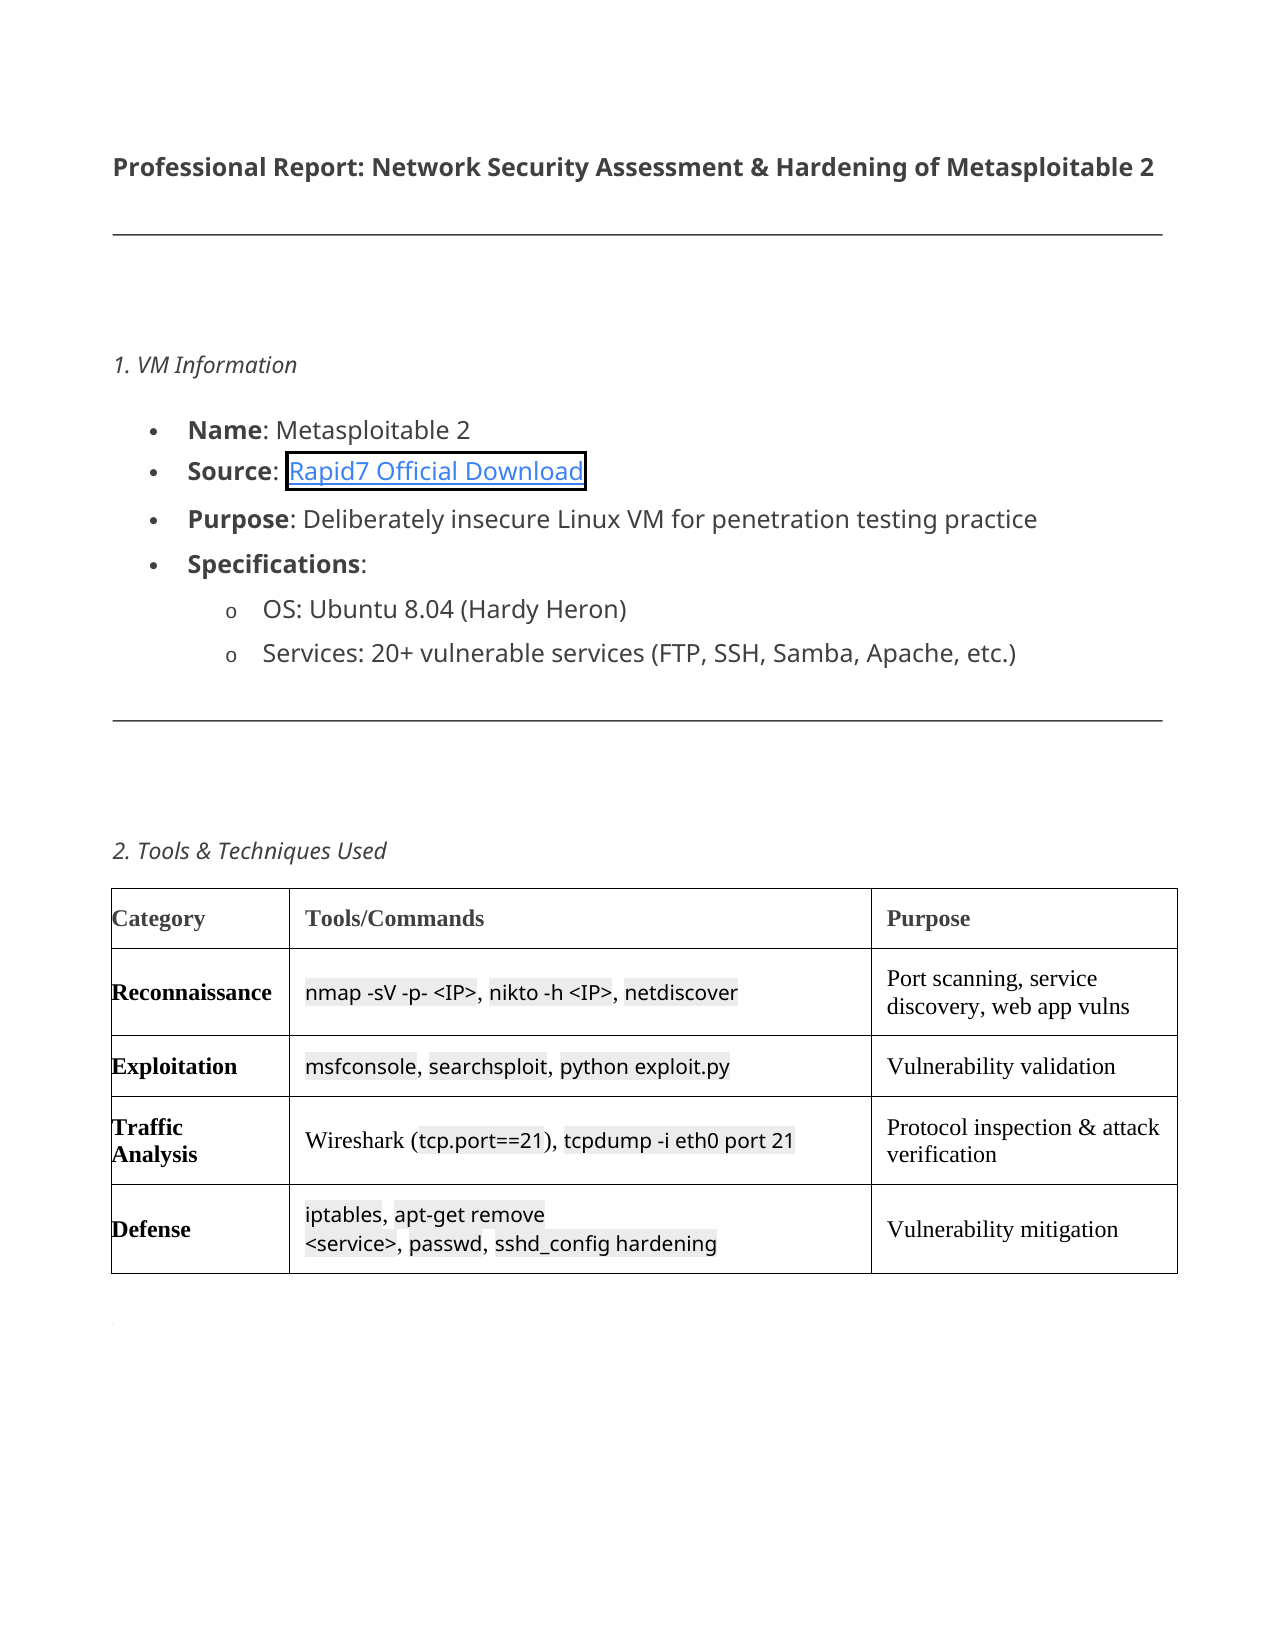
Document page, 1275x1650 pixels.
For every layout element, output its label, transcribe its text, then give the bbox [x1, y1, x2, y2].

table_cell Exploitation [112, 1036, 289, 1096]
table_cell Reconnaissance [112, 949, 289, 1035]
table_cell msfconsole, searchsploit, python exploit.py [290, 1036, 871, 1096]
table_cell iptables, apt-get remove <service>, passwd, sshd_config hardening [290, 1185, 871, 1273]
table_cell Protocol inspection & attack verification [872, 1097, 1177, 1183]
table_header Purpose [872, 889, 1177, 948]
subtitle Professional Report: Network Security Assessment & Hardening of Metasploitable 2 [112, 150, 1162, 184]
table_cell nmap -sV -p- <IP>, nikto -h <IP>, netdiscover [290, 949, 871, 1035]
table_cell Vulnerability validation [872, 1036, 1177, 1096]
table_header Category [112, 889, 289, 948]
list Services: 20+ vulnerable services (FTP, SSH, Samba, Apache, etc.) [225, 625, 1162, 670]
table_cell Vulnerability mitigation [872, 1185, 1177, 1273]
table_cell Wireshark (tcp.port==21), tcpdump -i eth0 port 21 [290, 1097, 871, 1183]
table_cell Defense [112, 1185, 289, 1273]
subtitle 1. VM Information [112, 336, 1162, 380]
list OS: Ubuntu 8.04 (Hardy Heron) [225, 581, 1162, 625]
subtitle 2. Tools & Techniques Used [112, 822, 1162, 866]
list Specifications: [150, 536, 1162, 581]
table_cell Traffic Analysis [112, 1097, 289, 1183]
list Name: Metasploitable 2 [150, 402, 1162, 447]
list Purpose: Deliberately insecure Linux VM for penetration testing practice [150, 491, 1162, 536]
table_header Tools/Commands [290, 889, 871, 948]
table_cell Port scanning, service discovery, web app vulns [872, 949, 1177, 1035]
list Source: Rapid7 Official Download [150, 447, 1162, 491]
